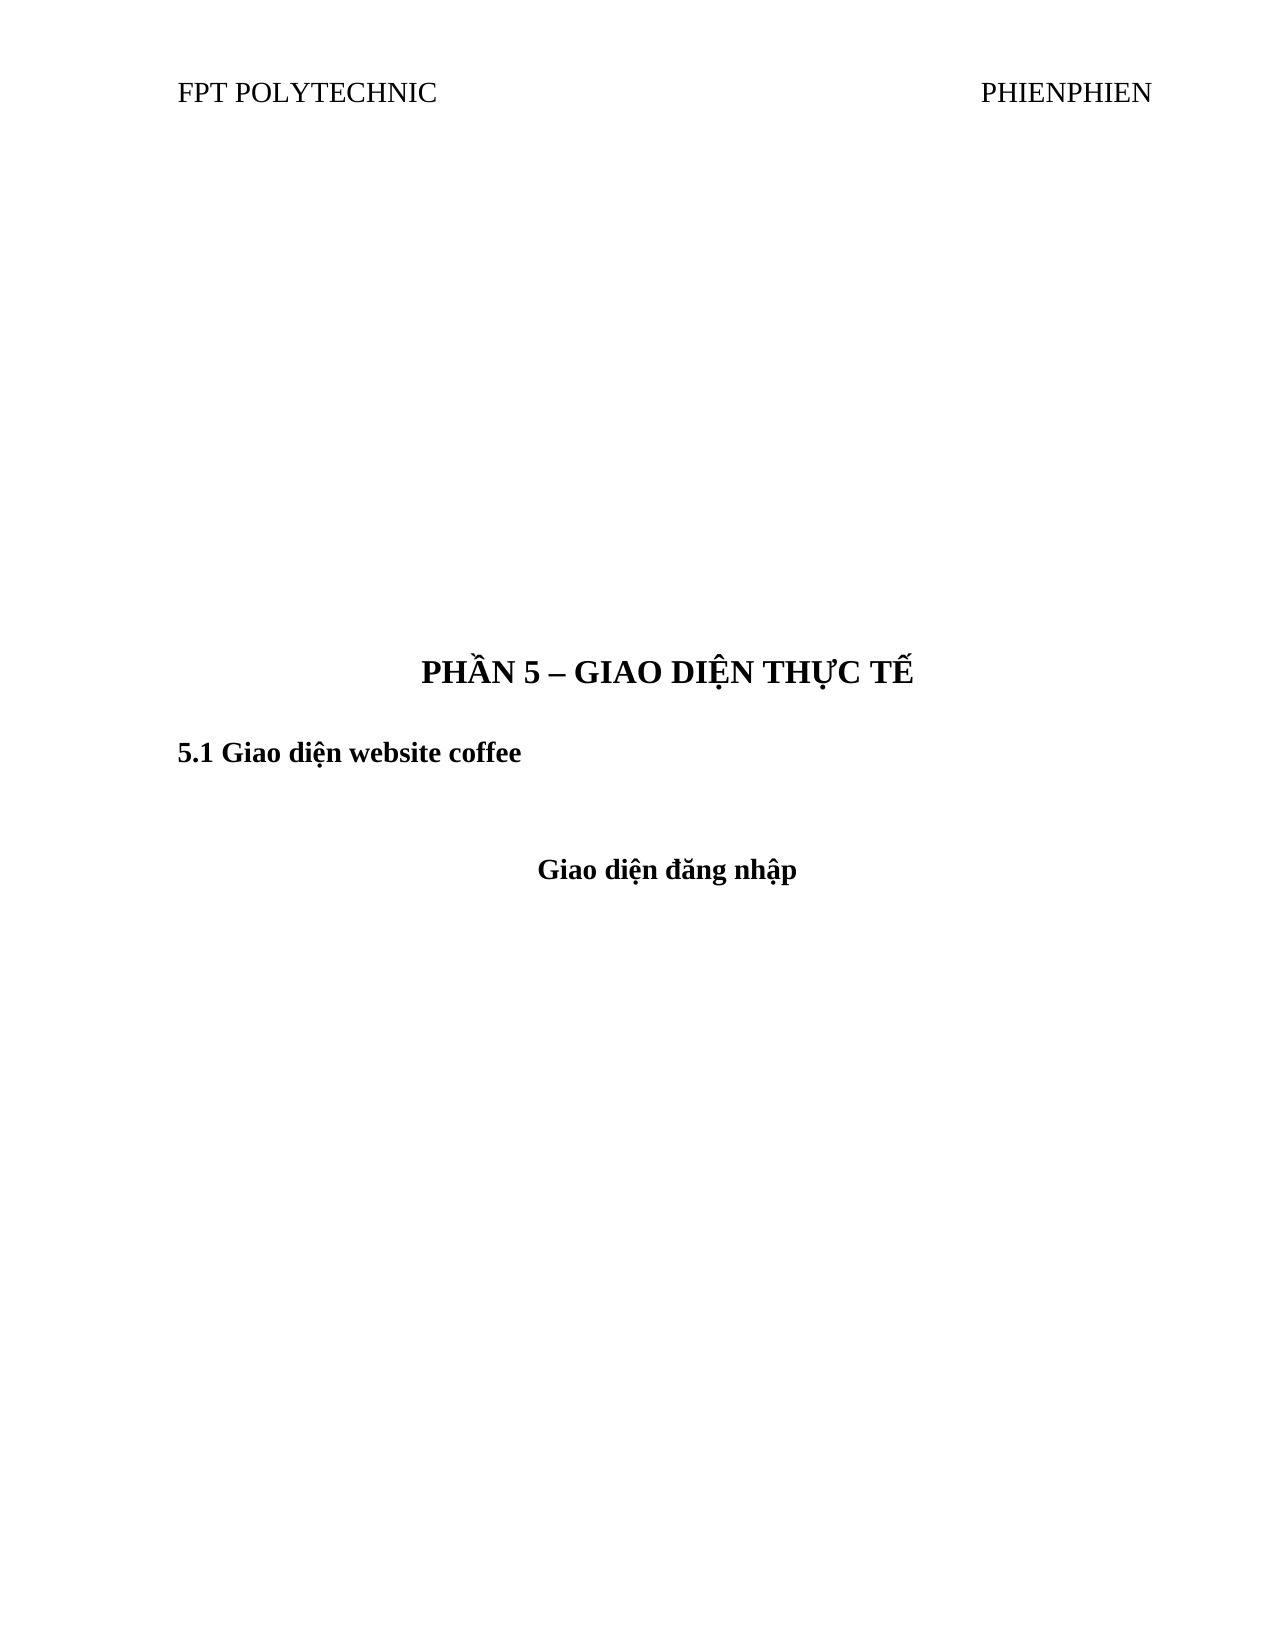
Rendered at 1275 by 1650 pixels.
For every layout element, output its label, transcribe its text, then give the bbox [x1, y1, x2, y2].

text 5.1 Giao diện website coffee [177, 735, 1157, 768]
text Giao diện đăng nhập [177, 852, 1157, 886]
text PHẦN 5 – GIAO DIỆN THỰC TẾ [177, 192, 1158, 691]
